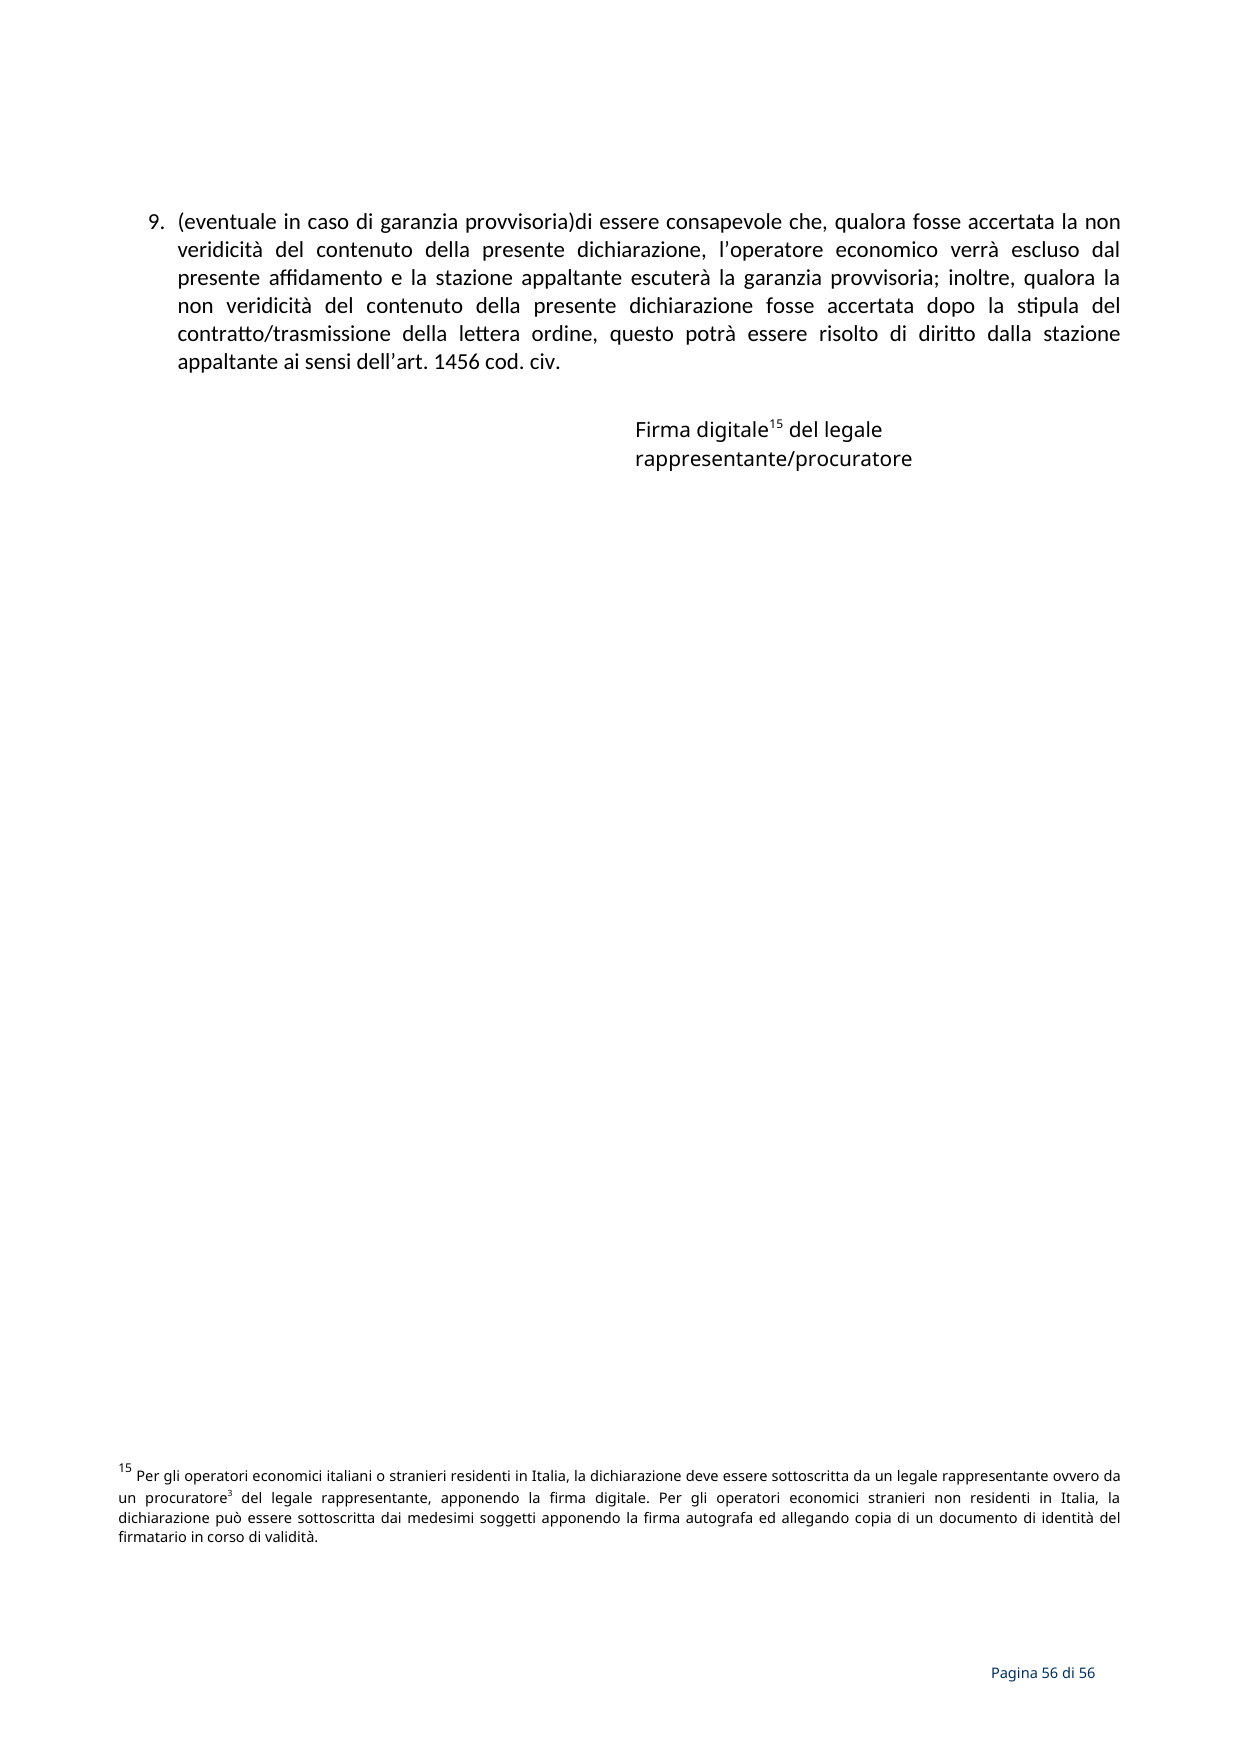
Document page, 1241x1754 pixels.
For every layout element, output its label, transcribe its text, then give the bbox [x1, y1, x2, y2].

text Firma digitale del legale rappresentante/procuratore [635, 415, 1122, 472]
list (eventuale in caso di garanzia provvisoria)di essere consapevole che, qualora fosse accertata la non veridicità del contenuto della presente dichiarazione, l’operatore economico verrà escluso dal presente affidamento e la stazione appaltante escuterà la garanzia provvisoria; inoltre, qualora la non veridicità del contenuto della presente dichiarazione fosse accertata dopo la stipula del contratto/trasmissione della lettera ordine, questo potrà essere risolto di diritto dalla stazione appaltante ai sensi dell’art. 1456 cod. civ. [148, 207, 1122, 375]
